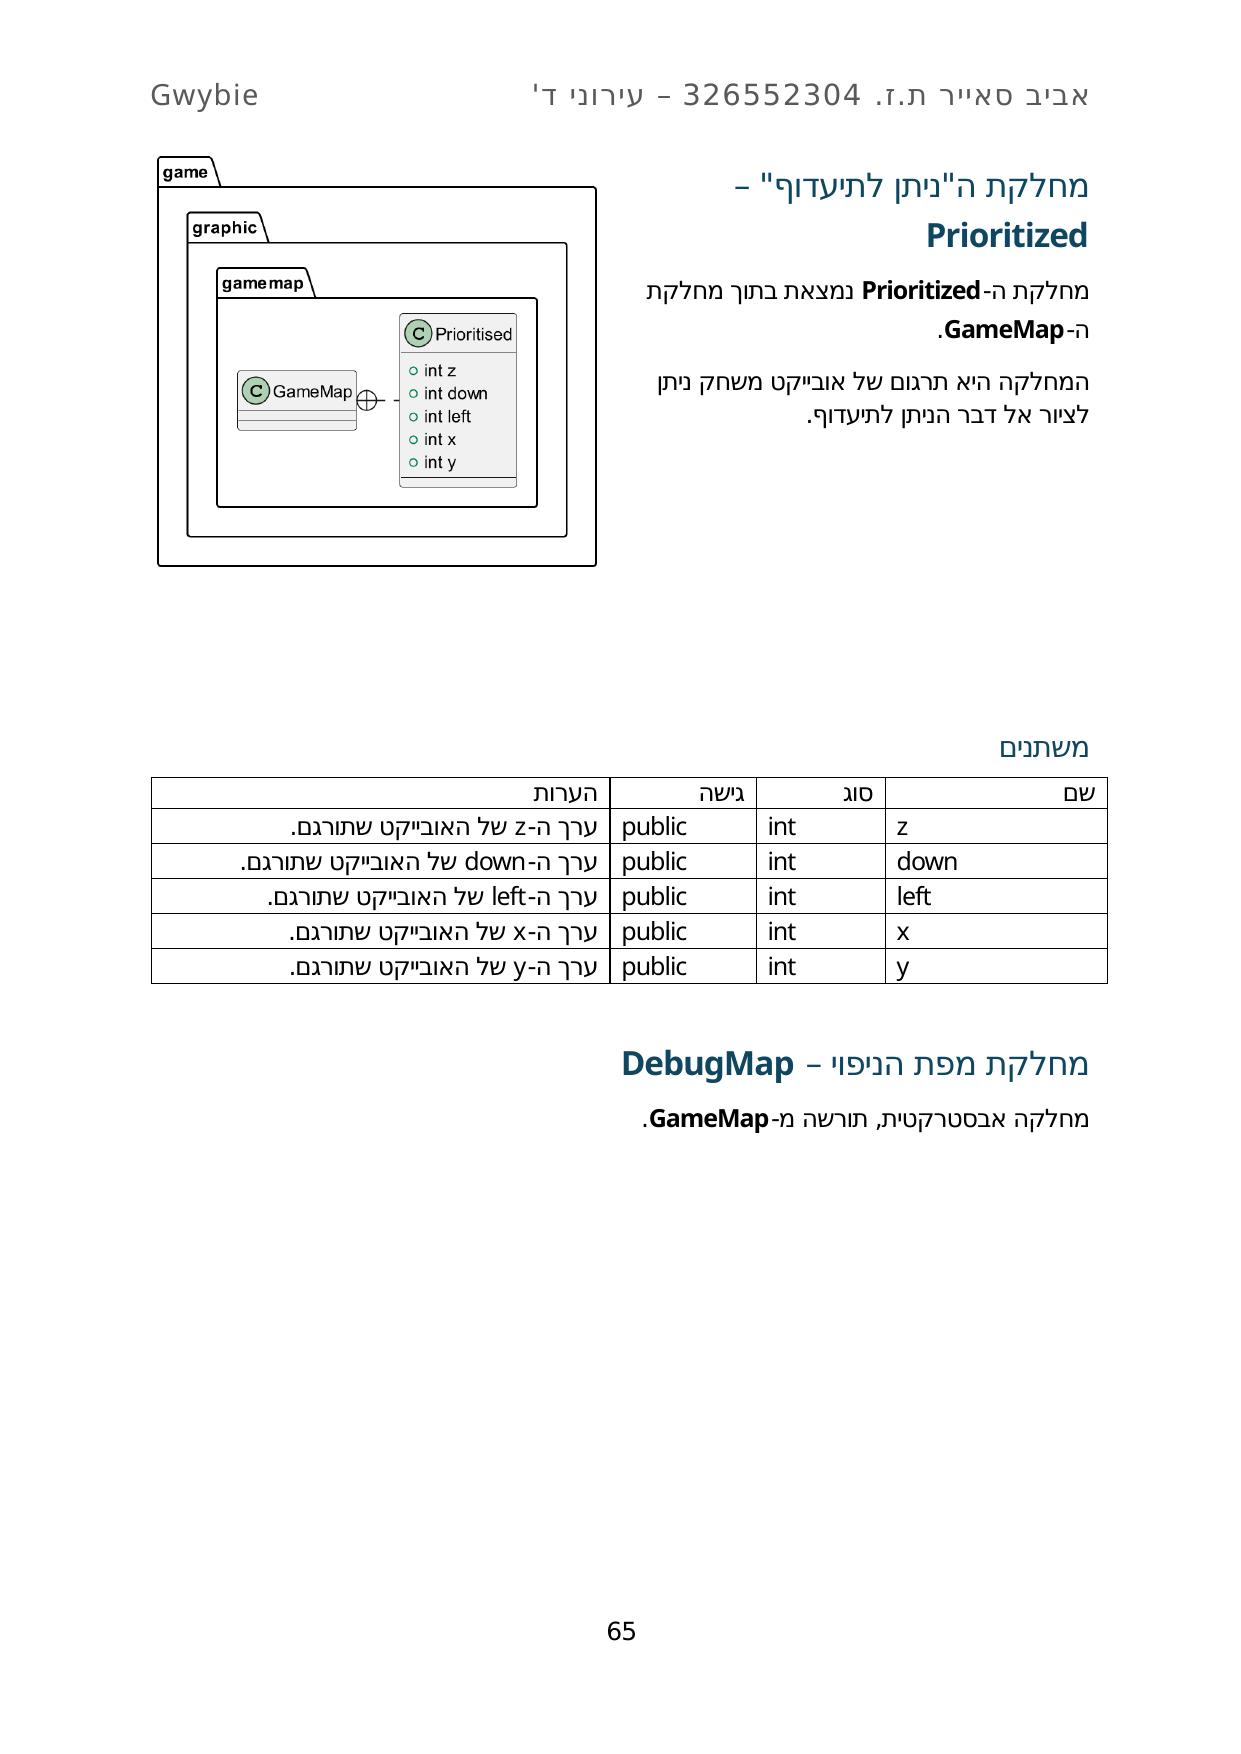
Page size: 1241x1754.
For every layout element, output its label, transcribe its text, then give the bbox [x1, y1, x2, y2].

table_cell ערך ה-z של האובייקט שתורגם. [152, 809, 609, 843]
subtitle מחלקת ה"ניתן לתיעדוף" – Prioritized [603, 167, 1090, 258]
table_cell ערך ה-left של האובייקט שתורגם. [152, 879, 609, 913]
table_cell int [757, 844, 885, 878]
table_header הערות [152, 778, 609, 807]
subtitle משתנים [150, 730, 1090, 764]
subtitle מחלקת מפת הניפוי – DebugMap [150, 1040, 1090, 1085]
table_cell ערך ה-y של האובייקט שתורגם. [152, 949, 609, 983]
table_header גישה [611, 778, 756, 807]
table_cell int [757, 809, 885, 843]
table_cell public [611, 914, 756, 948]
text מחלקת ה-Prioritized נמצאת בתוך מחלקת ה-GameMap. [603, 273, 1090, 345]
table_cell int [757, 914, 885, 948]
table_cell down [886, 844, 1107, 878]
table_cell x [886, 914, 1107, 948]
table_cell ערך ה-x של האובייקט שתורגם. [152, 914, 609, 948]
table_header שם [886, 778, 1107, 807]
text מחלקה אבסטרקטית, תורשה מ-GameMap. [150, 1100, 1090, 1134]
table_cell public [611, 844, 756, 878]
table_cell int [757, 949, 885, 983]
table_cell public [611, 879, 756, 913]
table_cell z [886, 809, 1107, 843]
table_cell ערך ה-down של האובייקט שתורגם. [152, 844, 609, 878]
table_cell public [611, 949, 756, 983]
text המחלקה היא תרגום של אובייקט משחק ניתן לציור אל דבר הניתן לתיעדוף. [603, 367, 1090, 430]
table_cell y [886, 949, 1107, 983]
table_cell int [757, 879, 885, 913]
picture [150, 150, 603, 573]
table_cell public [611, 809, 756, 843]
table_cell left [886, 879, 1107, 913]
table_header סוג [757, 778, 885, 807]
